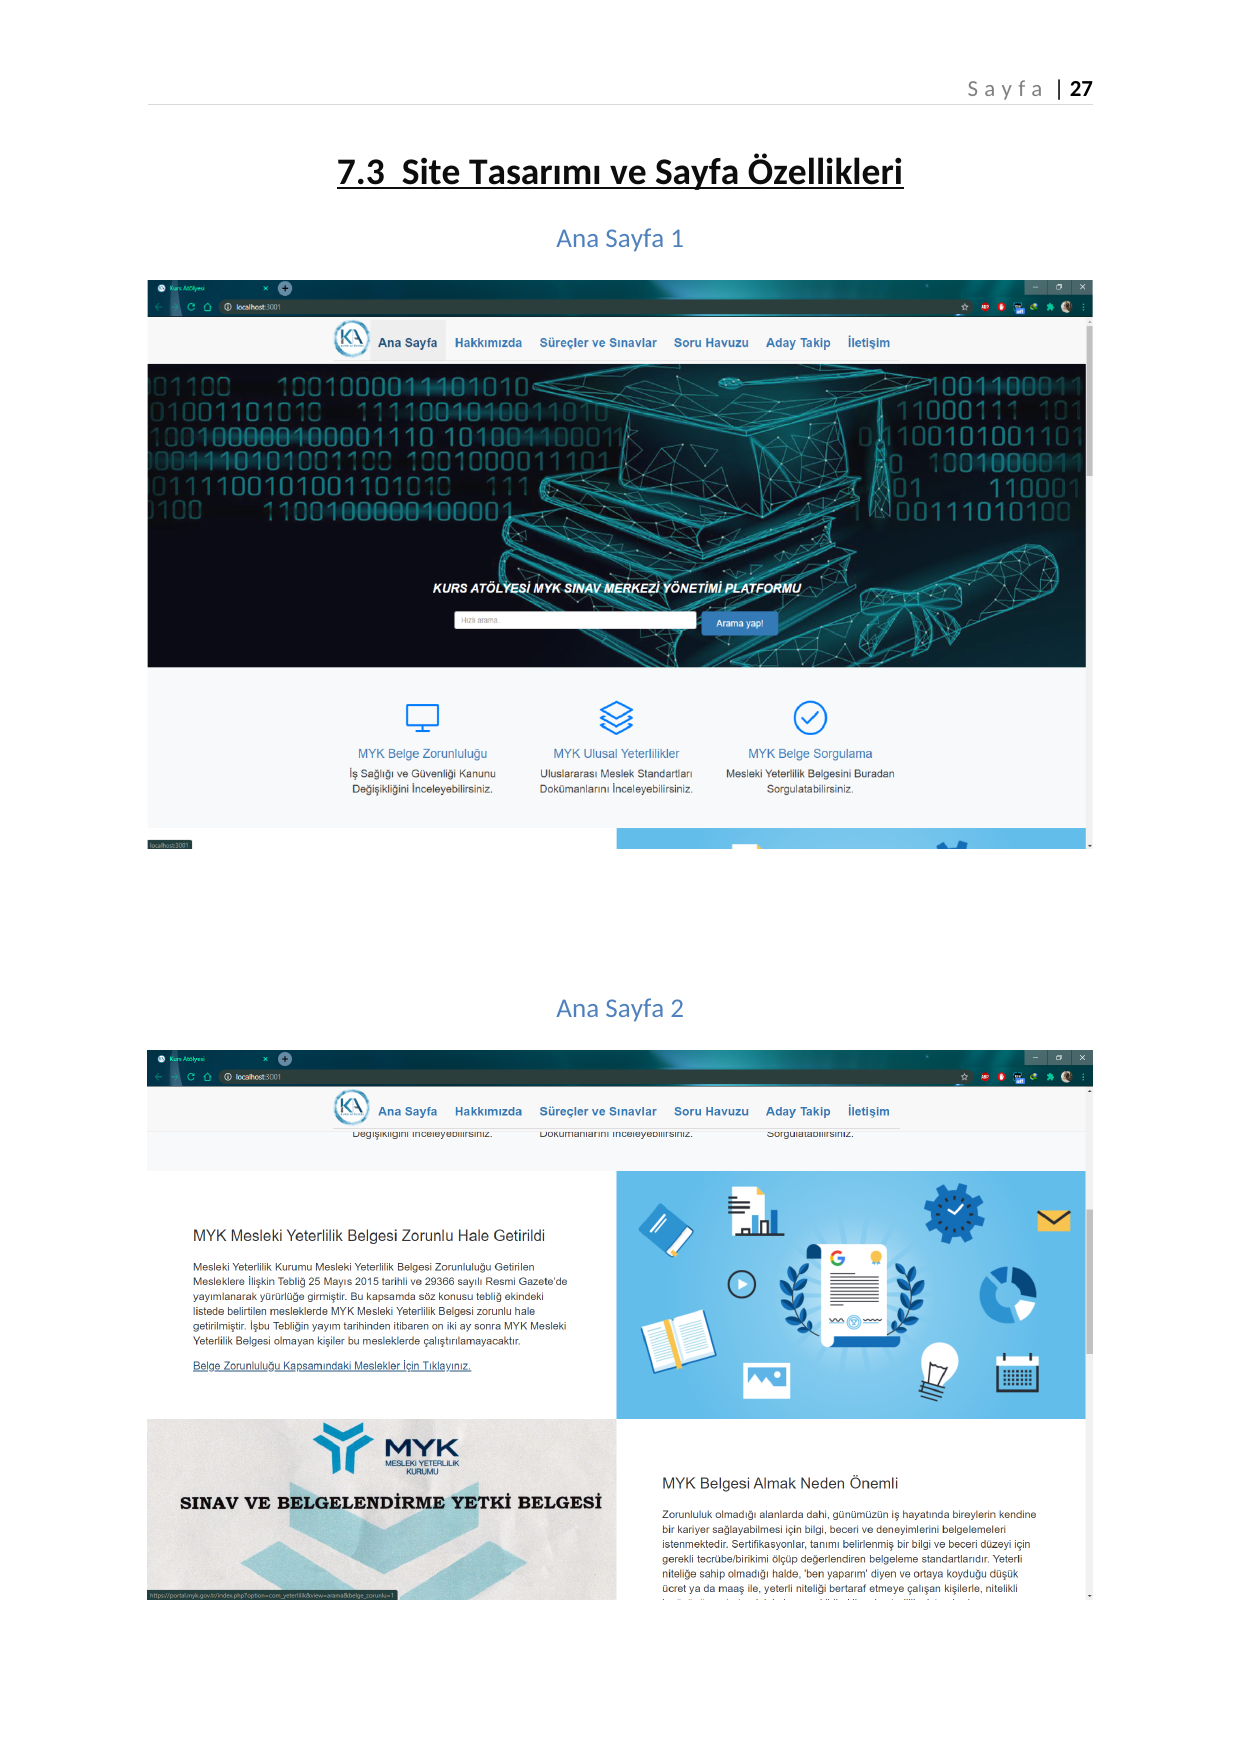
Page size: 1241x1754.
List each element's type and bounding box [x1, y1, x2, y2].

picture [279, 1053, 291, 1065]
picture [147, 1050, 1093, 1600]
picture [158, 285, 165, 292]
picture [158, 1056, 165, 1062]
picture [147, 280, 1093, 849]
picture [278, 282, 292, 295]
